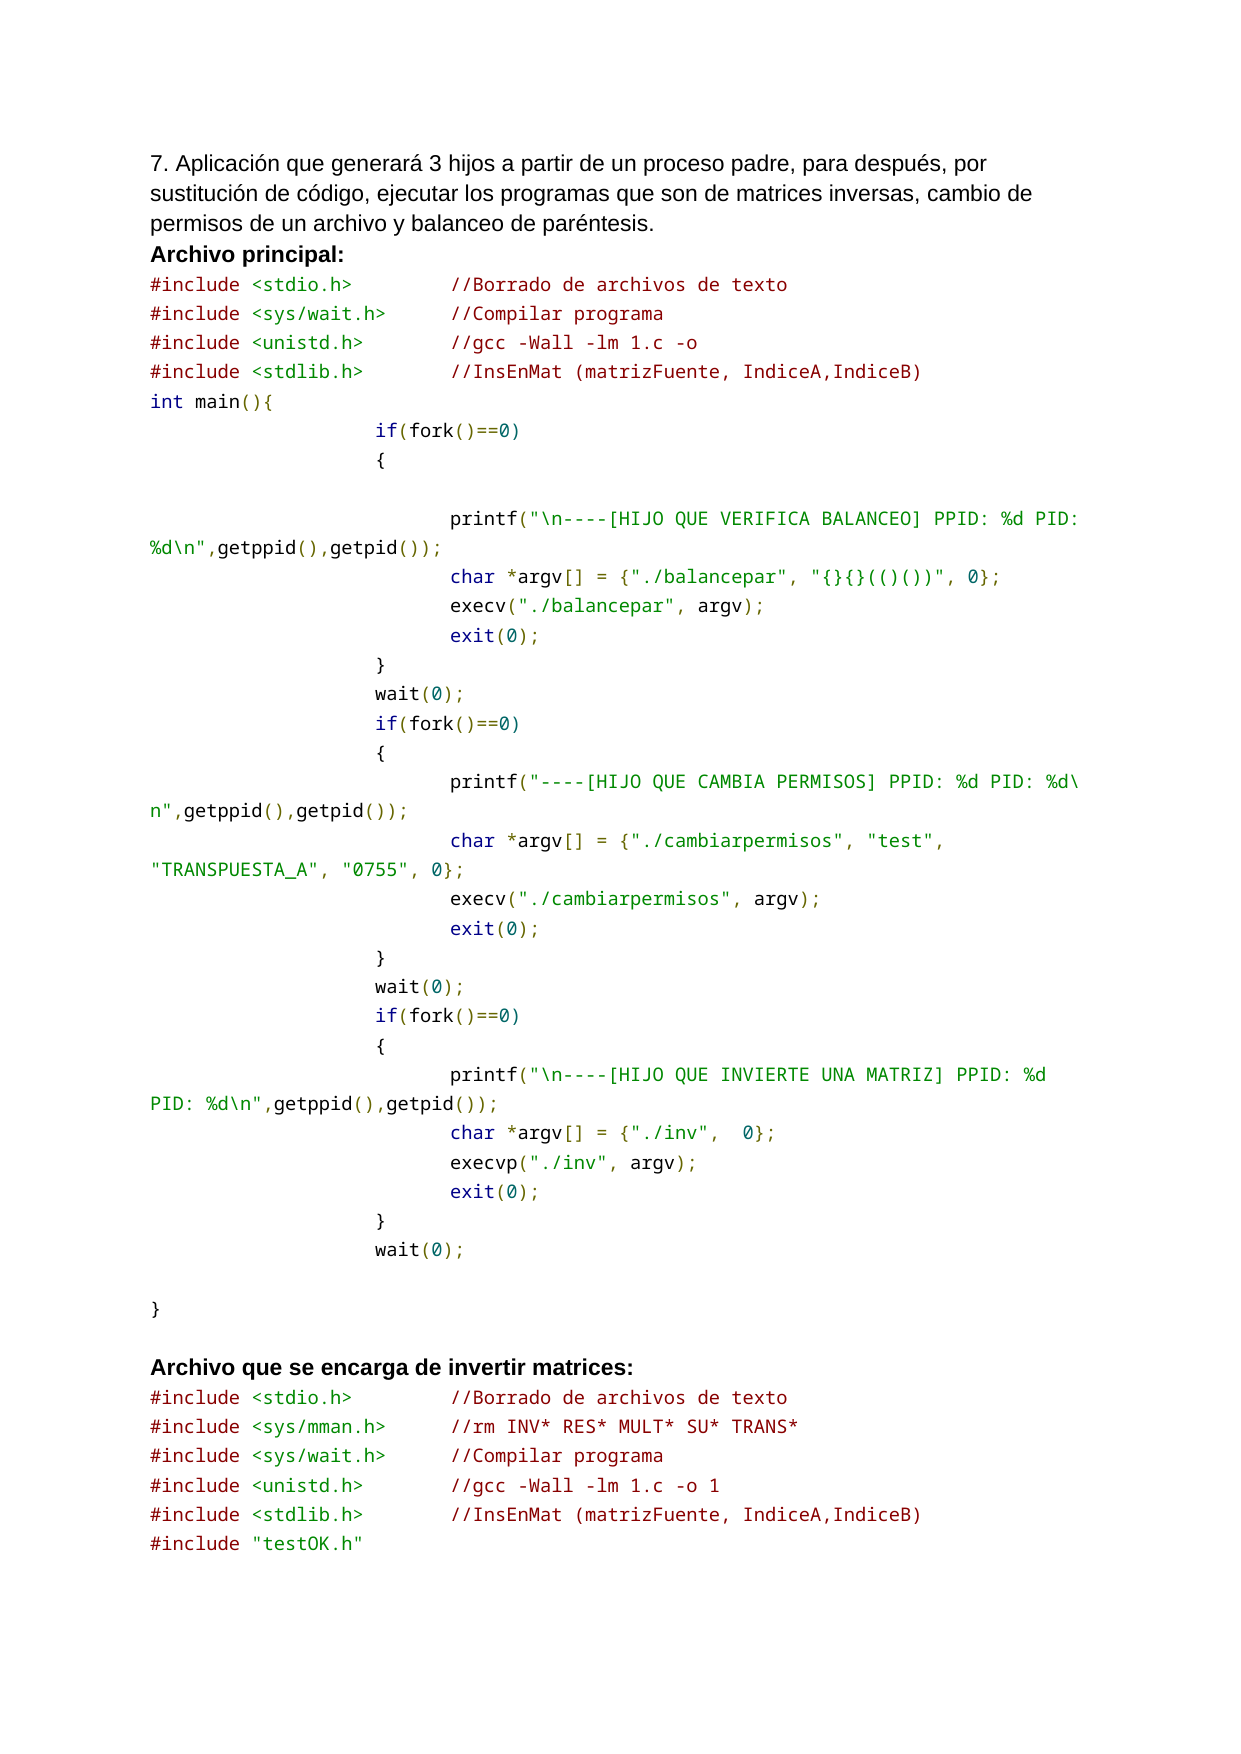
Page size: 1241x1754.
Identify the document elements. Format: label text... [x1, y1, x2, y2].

text printf("\n----[HIJO QUE VERIFICA BALANCEO] PPID: %d PID: %d\n",getppid(),getpid()); [150, 505, 1090, 560]
text { [150, 739, 1090, 765]
text } [150, 1207, 1090, 1233]
text #include <stdio.h> //Borrado de archivos de texto [150, 1384, 1090, 1409]
text exit(0); [150, 915, 1090, 940]
text execv("./balancepar", argv); [150, 593, 1090, 618]
text { [150, 1032, 1090, 1057]
text execvp("./inv", argv); [150, 1149, 1090, 1174]
text } [150, 1295, 1090, 1321]
text #include <sys/mman.h> //rm INV* RES* MULT* SU* TRANS* [150, 1413, 1090, 1439]
text printf("\n----[HIJO QUE INVIERTE UNA MATRIZ] PPID: %d PID: %d\n",getppid(),getpid()); [150, 1061, 1090, 1116]
text printf("----[HIJO QUE CAMBIA PERMISOS] PPID: %d PID: %d\n",getppid(),getpid()); [150, 768, 1090, 823]
text if(fork()==0) [150, 1003, 1090, 1028]
text 7. Aplicación que generará 3 hijos a partir de un proceso padre, para después, por sustitución de código, ejecutar los programas que son de matrices inversas, cambio de permisos de un archivo y balanceo de paréntesis. [150, 150, 1090, 237]
text #include <unistd.h> //gcc -Wall -lm 1.c -o [150, 329, 1090, 355]
text wait(0); [150, 973, 1090, 999]
text execv("./cambiarpermisos", argv); [150, 886, 1090, 911]
text #include <stdio.h> //Borrado de archivos de texto [150, 271, 1090, 296]
text wait(0); [150, 1237, 1090, 1262]
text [150, 1530, 1090, 1585]
text if(fork()==0) [150, 417, 1090, 443]
text } [150, 651, 1090, 677]
text #include <unistd.h> //gcc -Wall -lm 1.c -o 1 [150, 1472, 1090, 1497]
text Archivo principal: [150, 241, 1090, 267]
text int main(){ [150, 388, 1090, 413]
text char *argv[] = {"./cambiarpermisos", "test", "TRANSPUESTA_A", "0755", 0}; [150, 827, 1090, 882]
text Archivo que se encarga de invertir matrices: [150, 1354, 1090, 1380]
text if(fork()==0) [150, 710, 1090, 735]
text #include <sys/wait.h> //Compilar programa [150, 300, 1090, 326]
text char *argv[] = {"./inv", 0}; [150, 1120, 1090, 1145]
text exit(0); [150, 622, 1090, 648]
text wait(0); [150, 681, 1090, 706]
text #include <stdlib.h> //InsEnMat (matrizFuente, IndiceA,IndiceB) [150, 359, 1090, 384]
text exit(0); [150, 1178, 1090, 1204]
text #include <stdlib.h> //InsEnMat (matrizFuente, IndiceA,IndiceB) [150, 1501, 1090, 1527]
text { [150, 446, 1090, 472]
text #include <sys/wait.h> //Compilar programa [150, 1443, 1090, 1468]
text } [150, 944, 1090, 969]
text char *argv[] = {"./balancepar", "{}{}(()())", 0}; [150, 563, 1090, 589]
